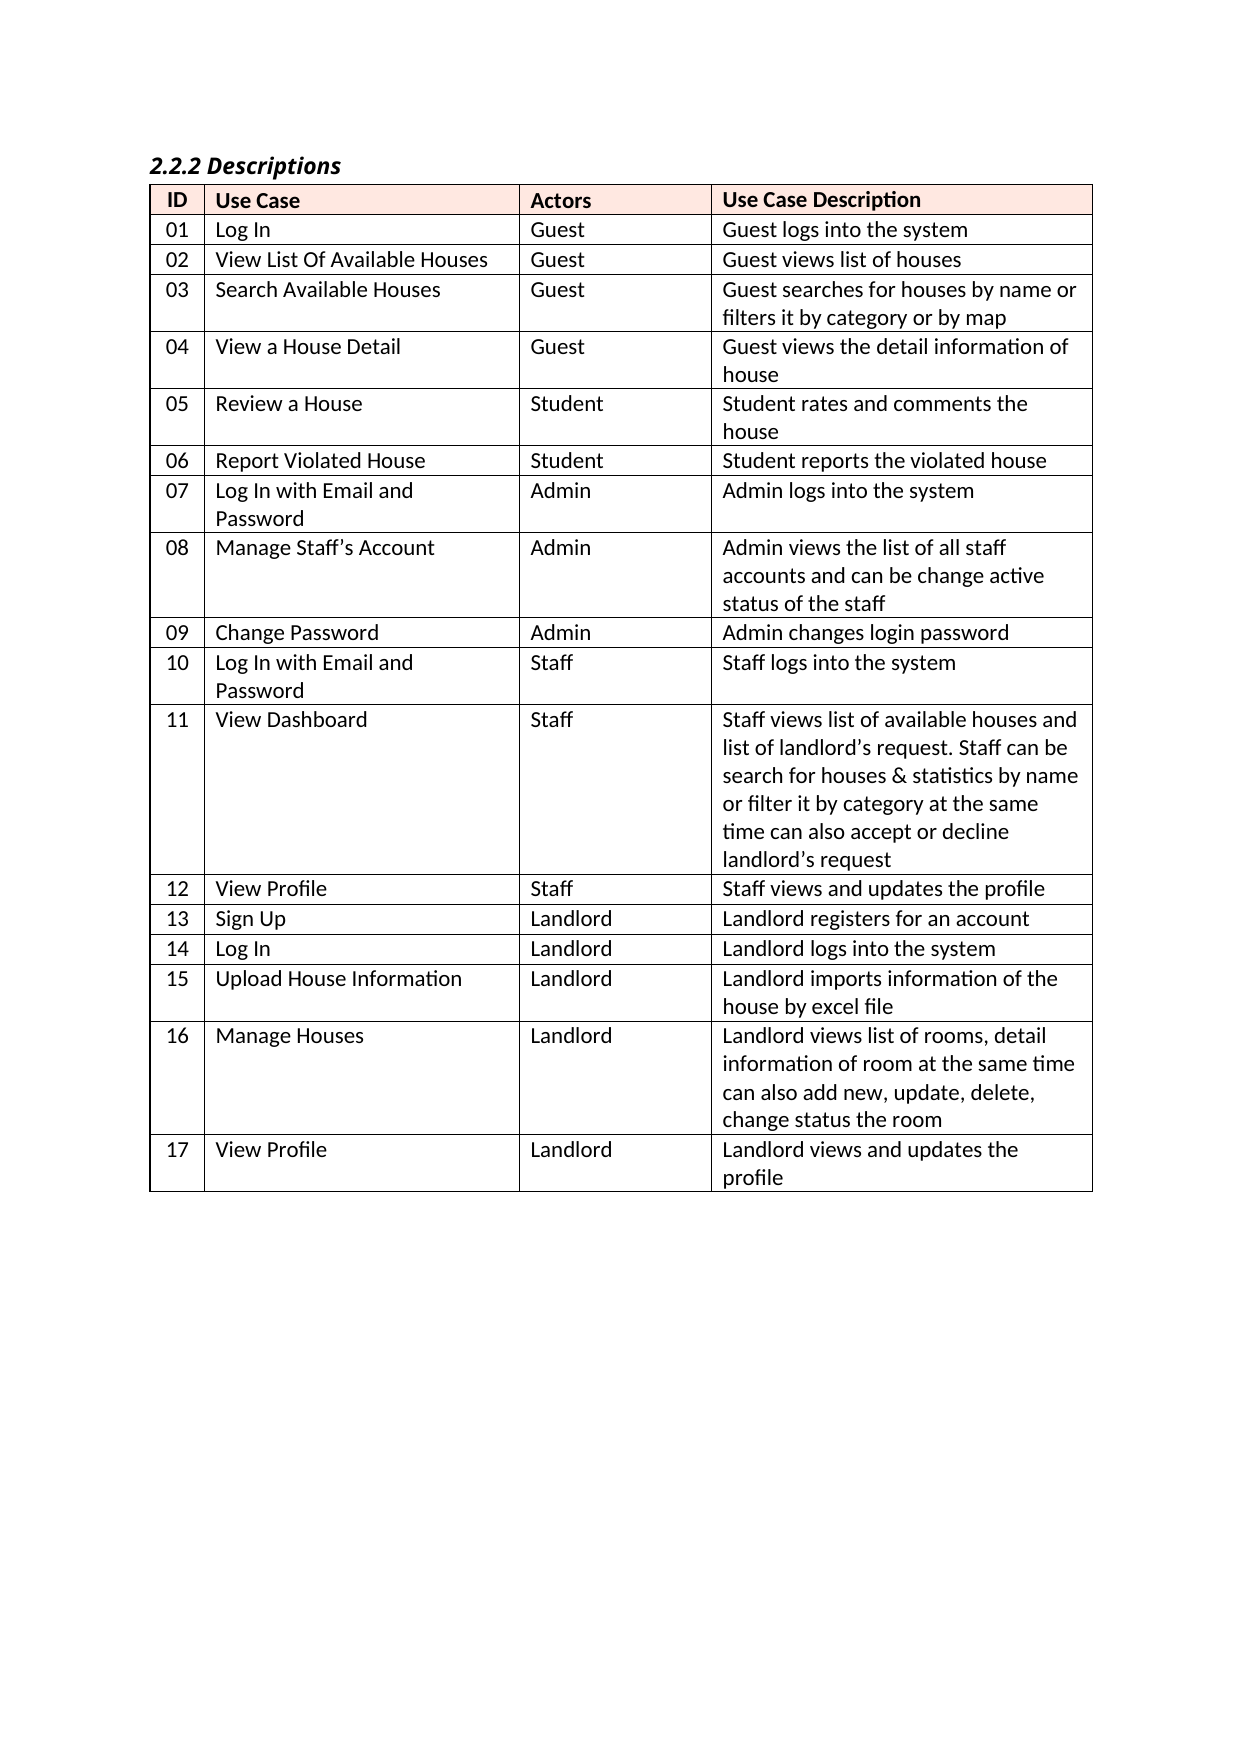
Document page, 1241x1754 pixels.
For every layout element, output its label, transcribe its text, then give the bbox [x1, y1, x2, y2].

table_cell Staff views list of available houses and list of landlord’s request. Staff can be search for houses & statistics by name or filter it by category at the same time can also accept or decline landlord’s request [712, 705, 1092, 873]
table_cell 01 [151, 215, 204, 244]
table_cell Guest searches for houses by name or filters it by category or by map [712, 275, 1092, 331]
table_cell Guest views list of houses [712, 245, 1092, 274]
table_cell Sign Up [205, 905, 519, 933]
table_cell Staff [520, 705, 711, 873]
table_header Actors [520, 185, 711, 214]
table_cell Landlord [520, 905, 711, 933]
table_cell Guest [520, 332, 711, 388]
table_cell Admin [520, 476, 711, 532]
table_cell Log In [205, 215, 519, 244]
table_cell 04 [151, 332, 204, 388]
table_cell Admin logs into the system [712, 476, 1092, 532]
table_cell Staff logs into the system [712, 648, 1092, 704]
table_cell Search Available Houses [205, 275, 519, 331]
table_cell View Profile [205, 1135, 519, 1191]
table_cell Log In with Email and Password [205, 648, 519, 704]
table_cell Landlord views list of rooms, detail information of room at the same time can also add new, update, delete, change status the room [712, 1022, 1092, 1134]
table_cell Review a House [205, 389, 519, 445]
table_cell 02 [151, 245, 204, 274]
table_cell Report Violated House [205, 446, 519, 475]
table_cell 03 [151, 275, 204, 331]
table_cell Manage Staff’s Account [205, 533, 519, 617]
table_cell Staff [520, 648, 711, 704]
table_cell Landlord logs into the system [712, 935, 1092, 963]
table_cell Landlord [520, 1022, 711, 1134]
table_cell 07 [151, 476, 204, 532]
table_cell Student reports the violated house [712, 446, 1092, 475]
table_cell Landlord views and updates the profile [712, 1135, 1092, 1191]
table_header ID [151, 185, 204, 214]
table_cell Admin changes login password [712, 618, 1092, 647]
table_cell 12 [151, 875, 204, 903]
table_cell View Profile [205, 875, 519, 903]
table_cell Log In with Email and Password [205, 476, 519, 532]
table_cell 06 [151, 446, 204, 475]
table_cell Landlord [520, 935, 711, 963]
table_cell View Dashboard [205, 705, 519, 873]
table_cell Landlord [520, 965, 711, 1021]
table_cell Student [520, 446, 711, 475]
table_cell 17 [151, 1135, 204, 1191]
table_cell Guest logs into the system [712, 215, 1092, 244]
table_cell Landlord registers for an account [712, 905, 1092, 933]
table_header Use Case [205, 185, 519, 214]
subtitle 2.2.2 Descriptions [150, 150, 1093, 181]
table_cell 14 [151, 935, 204, 963]
table_cell Student [520, 389, 711, 445]
table_header Use Case Description [712, 185, 1092, 214]
table_cell Admin [520, 533, 711, 617]
table_cell 10 [151, 648, 204, 704]
table_cell Landlord imports information of the house by excel file [712, 965, 1092, 1021]
table_cell Guest [520, 245, 711, 274]
table_cell Staff [520, 875, 711, 903]
table_cell 13 [151, 905, 204, 933]
table_cell View List Of Available Houses [205, 245, 519, 274]
table_cell 11 [151, 705, 204, 873]
table_cell 05 [151, 389, 204, 445]
table_cell 09 [151, 618, 204, 647]
table_cell Student rates and comments the house [712, 389, 1092, 445]
table_cell View a House Detail [205, 332, 519, 388]
table_cell 16 [151, 1022, 204, 1134]
table_cell Admin views the list of all staff accounts and can be change active status of the staff [712, 533, 1092, 617]
table_cell Manage Houses [205, 1022, 519, 1134]
table_cell Landlord [520, 1135, 711, 1191]
table_cell Admin [520, 618, 711, 647]
table_cell Upload House Information [205, 965, 519, 1021]
table_cell Log In [205, 935, 519, 963]
table_cell Guest [520, 215, 711, 244]
table_cell Guest [520, 275, 711, 331]
table_cell Change Password [205, 618, 519, 647]
table_cell 08 [151, 533, 204, 617]
table_cell Guest views the detail information of house [712, 332, 1092, 388]
table_cell Staff views and updates the profile [712, 875, 1092, 903]
table_cell 15 [151, 965, 204, 1021]
